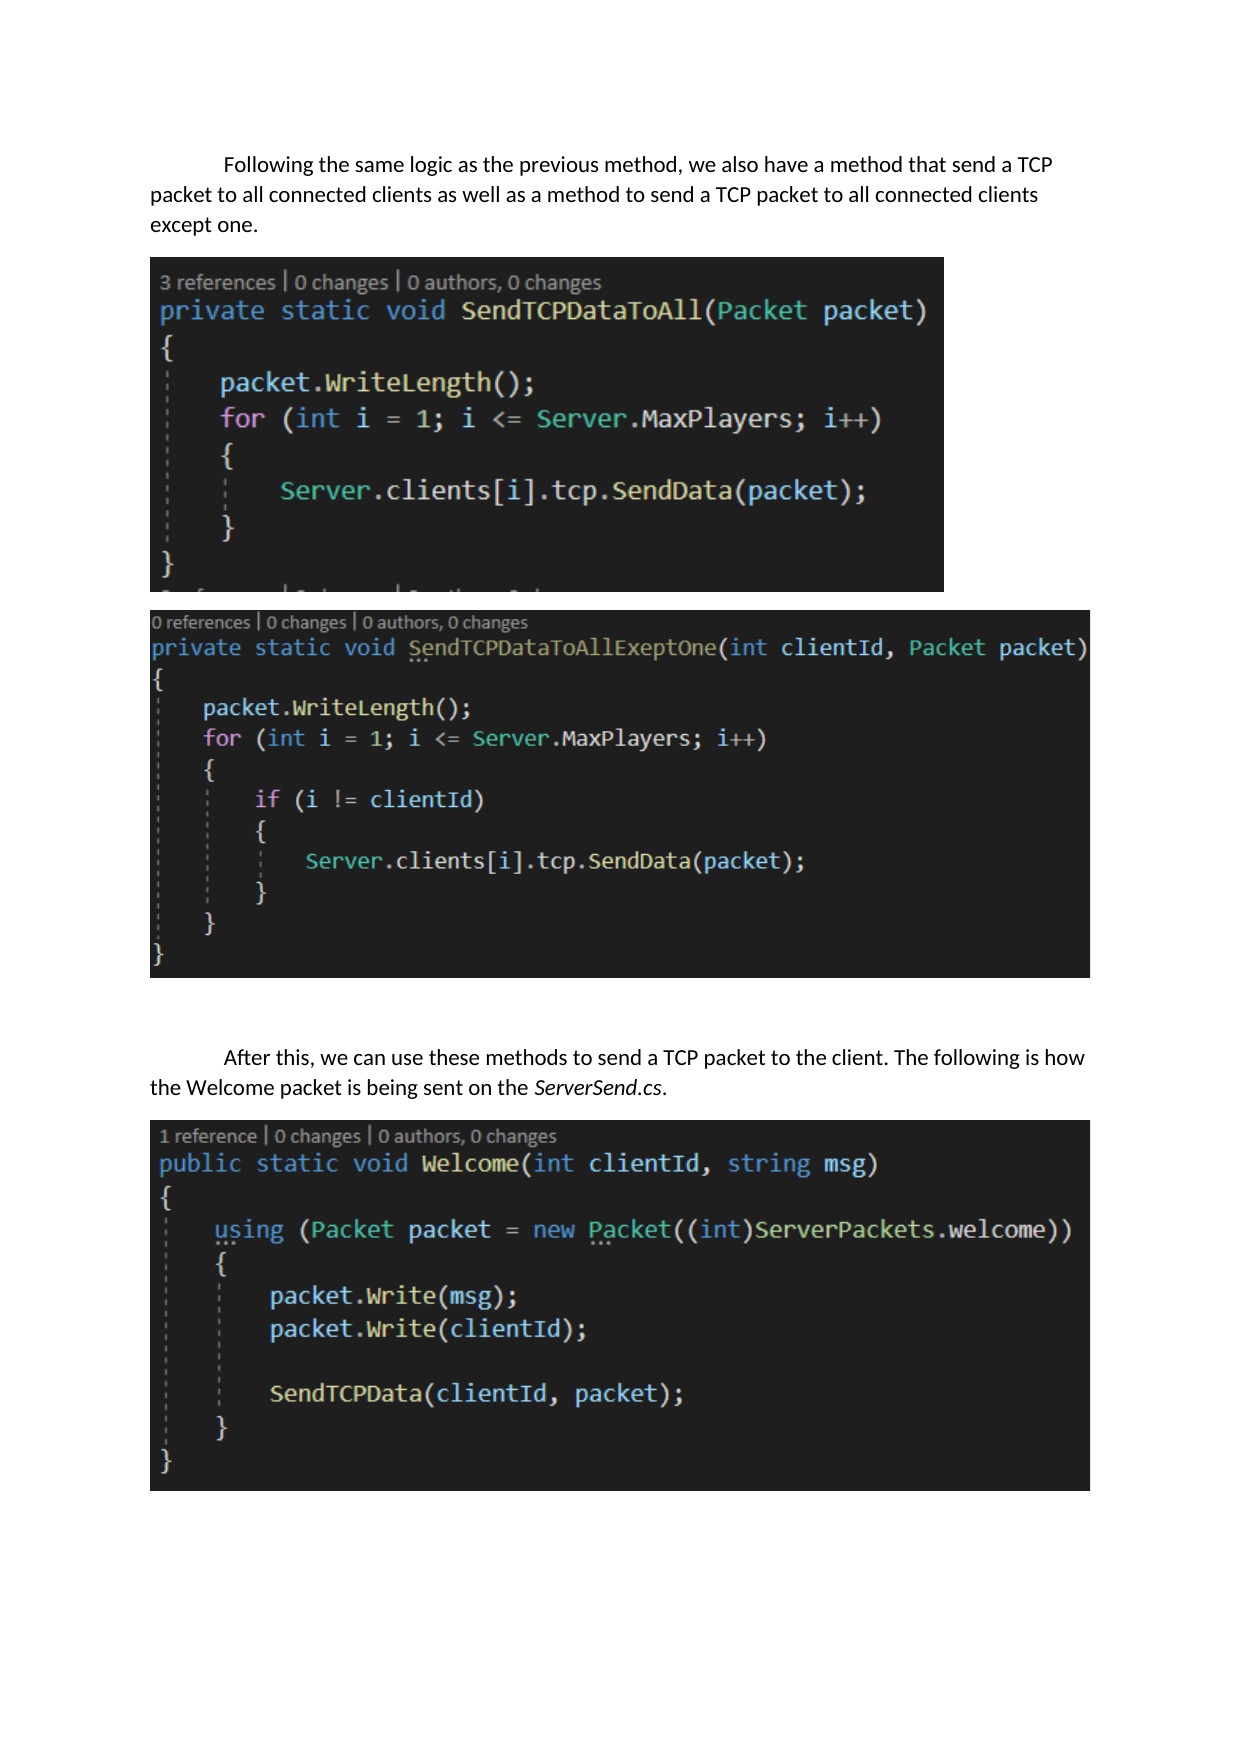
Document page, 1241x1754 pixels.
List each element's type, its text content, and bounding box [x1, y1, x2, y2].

text Following the same logic as the previous method, we also have a method that send a TCP packet to all connected clients as well as a method to send a TCP packet to all connected clients except one. [150, 150, 1090, 238]
text After this, we can use these methods to send a TCP packet to the client. The following is how the Welcome packet is being sent on the ServerSend.cs. [150, 1043, 1090, 1102]
picture [150, 257, 944, 592]
picture [150, 610, 1091, 978]
picture [150, 1120, 1091, 1491]
